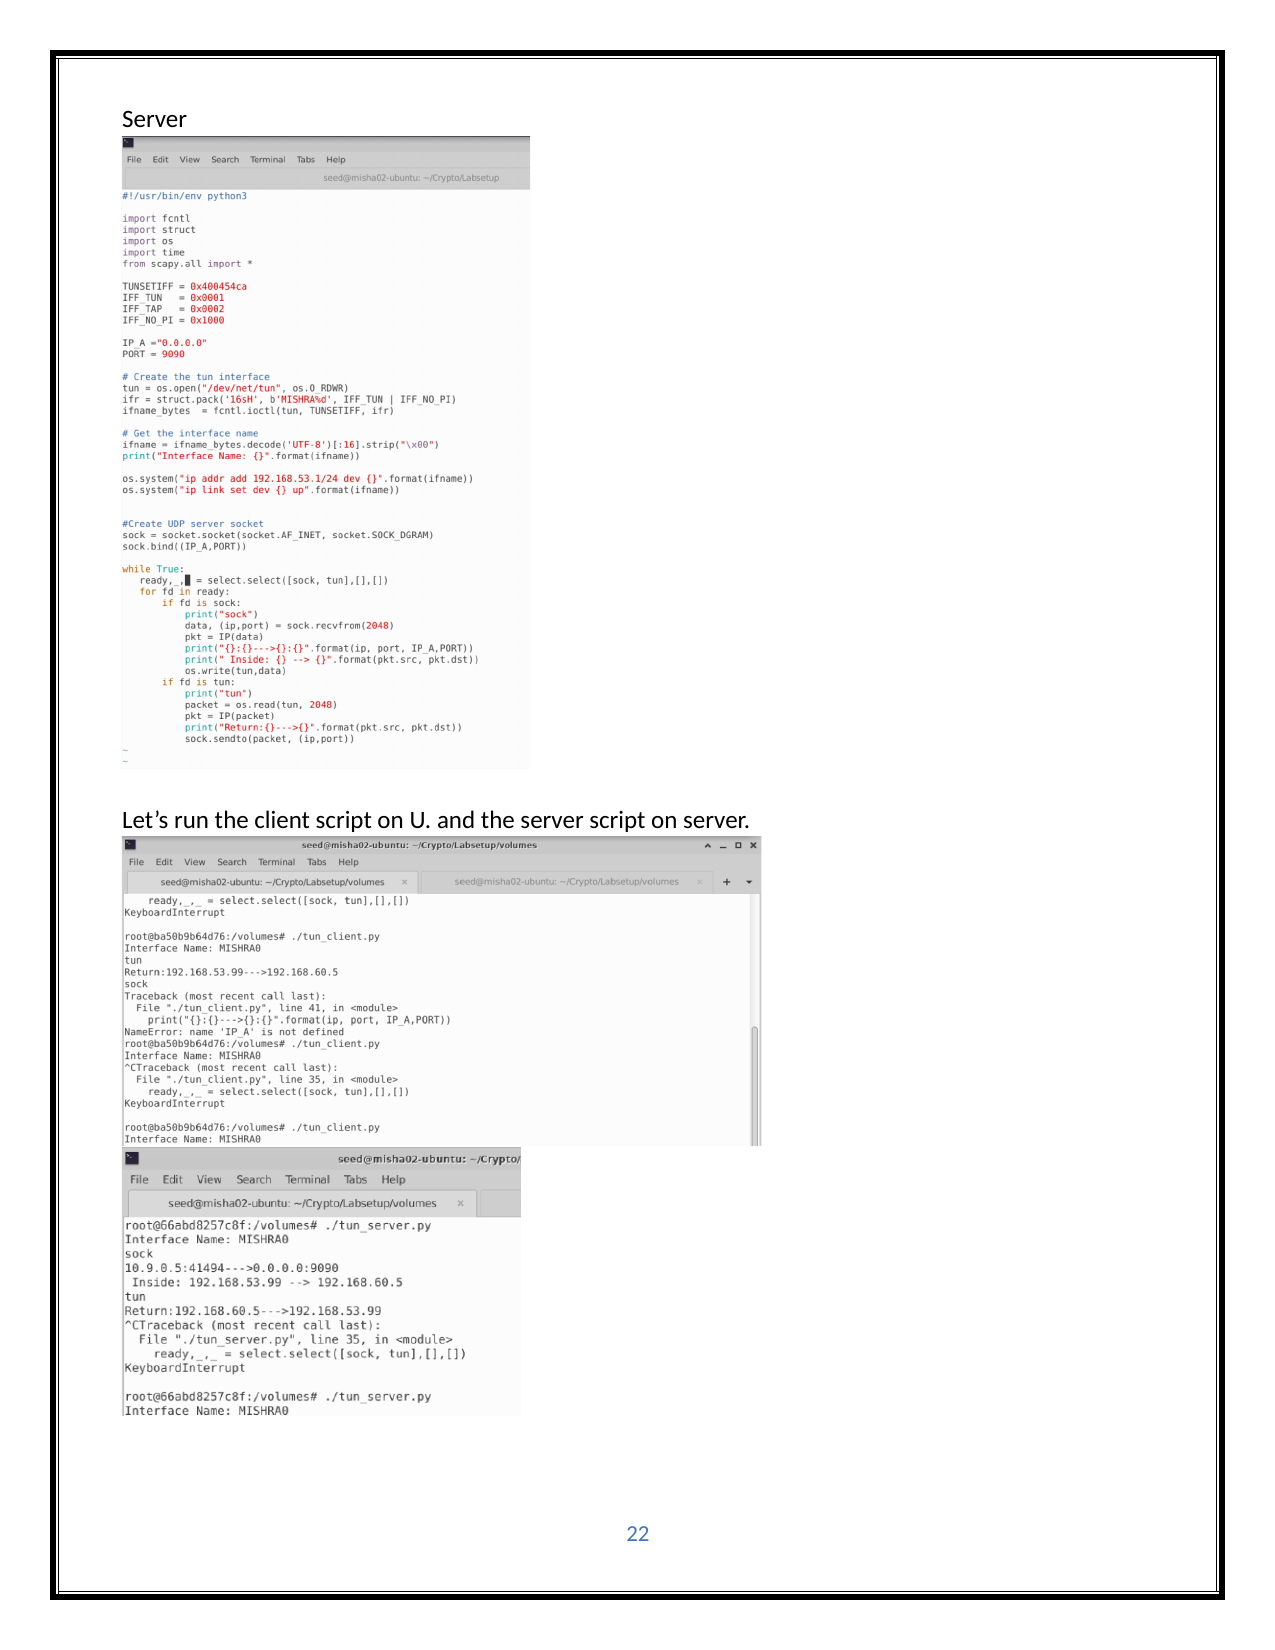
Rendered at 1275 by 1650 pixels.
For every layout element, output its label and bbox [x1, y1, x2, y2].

picture [121, 136, 531, 769]
picture [121, 836, 762, 1146]
picture [121, 1147, 521, 1416]
